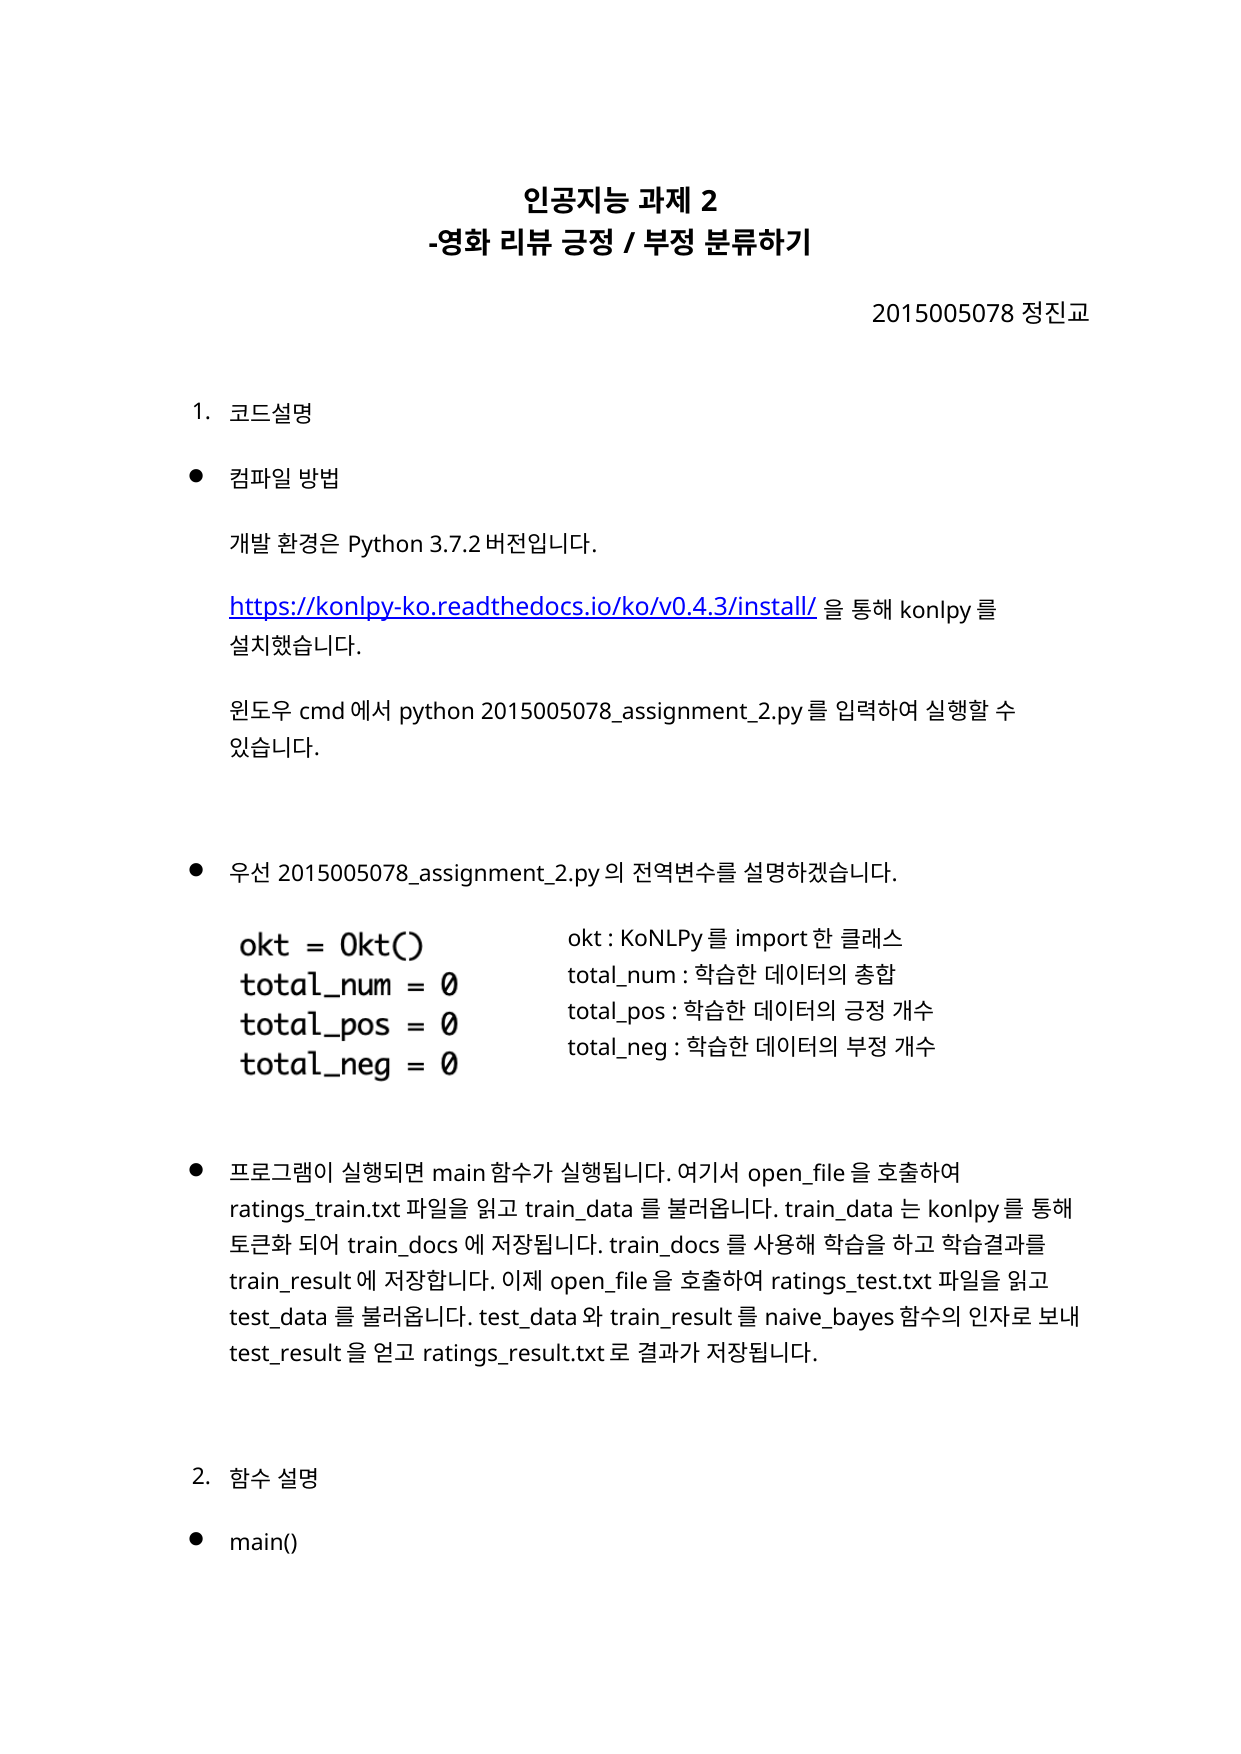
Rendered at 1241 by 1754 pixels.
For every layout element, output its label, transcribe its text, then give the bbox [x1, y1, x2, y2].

list 우선 2015005078_assignment_2.py의 전역변수를 설명하겠습니다. [187, 852, 1090, 888]
text 인공지능 과제 2 [150, 177, 1090, 219]
text 2015005078 정진교 [150, 293, 1090, 329]
list 윈도우 cmd에서 python 2015005078_assignment_2.py를 입력하여 실행할 수 있습니다. [229, 690, 1090, 763]
picture [231, 920, 470, 1087]
list 개발 환경은 Python 3.7.2버전입니다. [229, 523, 1090, 559]
list 프로그램이 실행되면 main함수가 실행됩니다. 여기서 open_file을 호출하여 ratings_train.txt 파일을 읽고 train_data 를 불러옵니다. train_data 는 konlpy를 통해 토큰화 되어 train_docs 에 저장됩니다. train_docs 를 사용해 학습을 하고 학습결과를 train_result에 저장합니다. 이제 open_file을 호출하여 ratings_test.txt 파일을 읽고 test_data 를 불러옵니다. test_data와 train_result를 naive_bayes함수의 인자로 보내 test_result을 얻고 ratings_result.txt로 결과가 저장됩니다. [187, 1152, 1090, 1368]
list 함수 설명 [192, 1458, 1090, 1494]
text -영화 리뷰 긍정 / 부정 분류하기 [150, 219, 1090, 262]
list https://konlpy-ko.readthedocs.io/ko/v0.4.3/install/ 을 통해 konlpy를 설치했습니다. [229, 589, 1090, 661]
list 코드설명 [192, 393, 1090, 429]
list 컴파일 방법 [187, 458, 1090, 494]
list main() [187, 1523, 1090, 1557]
